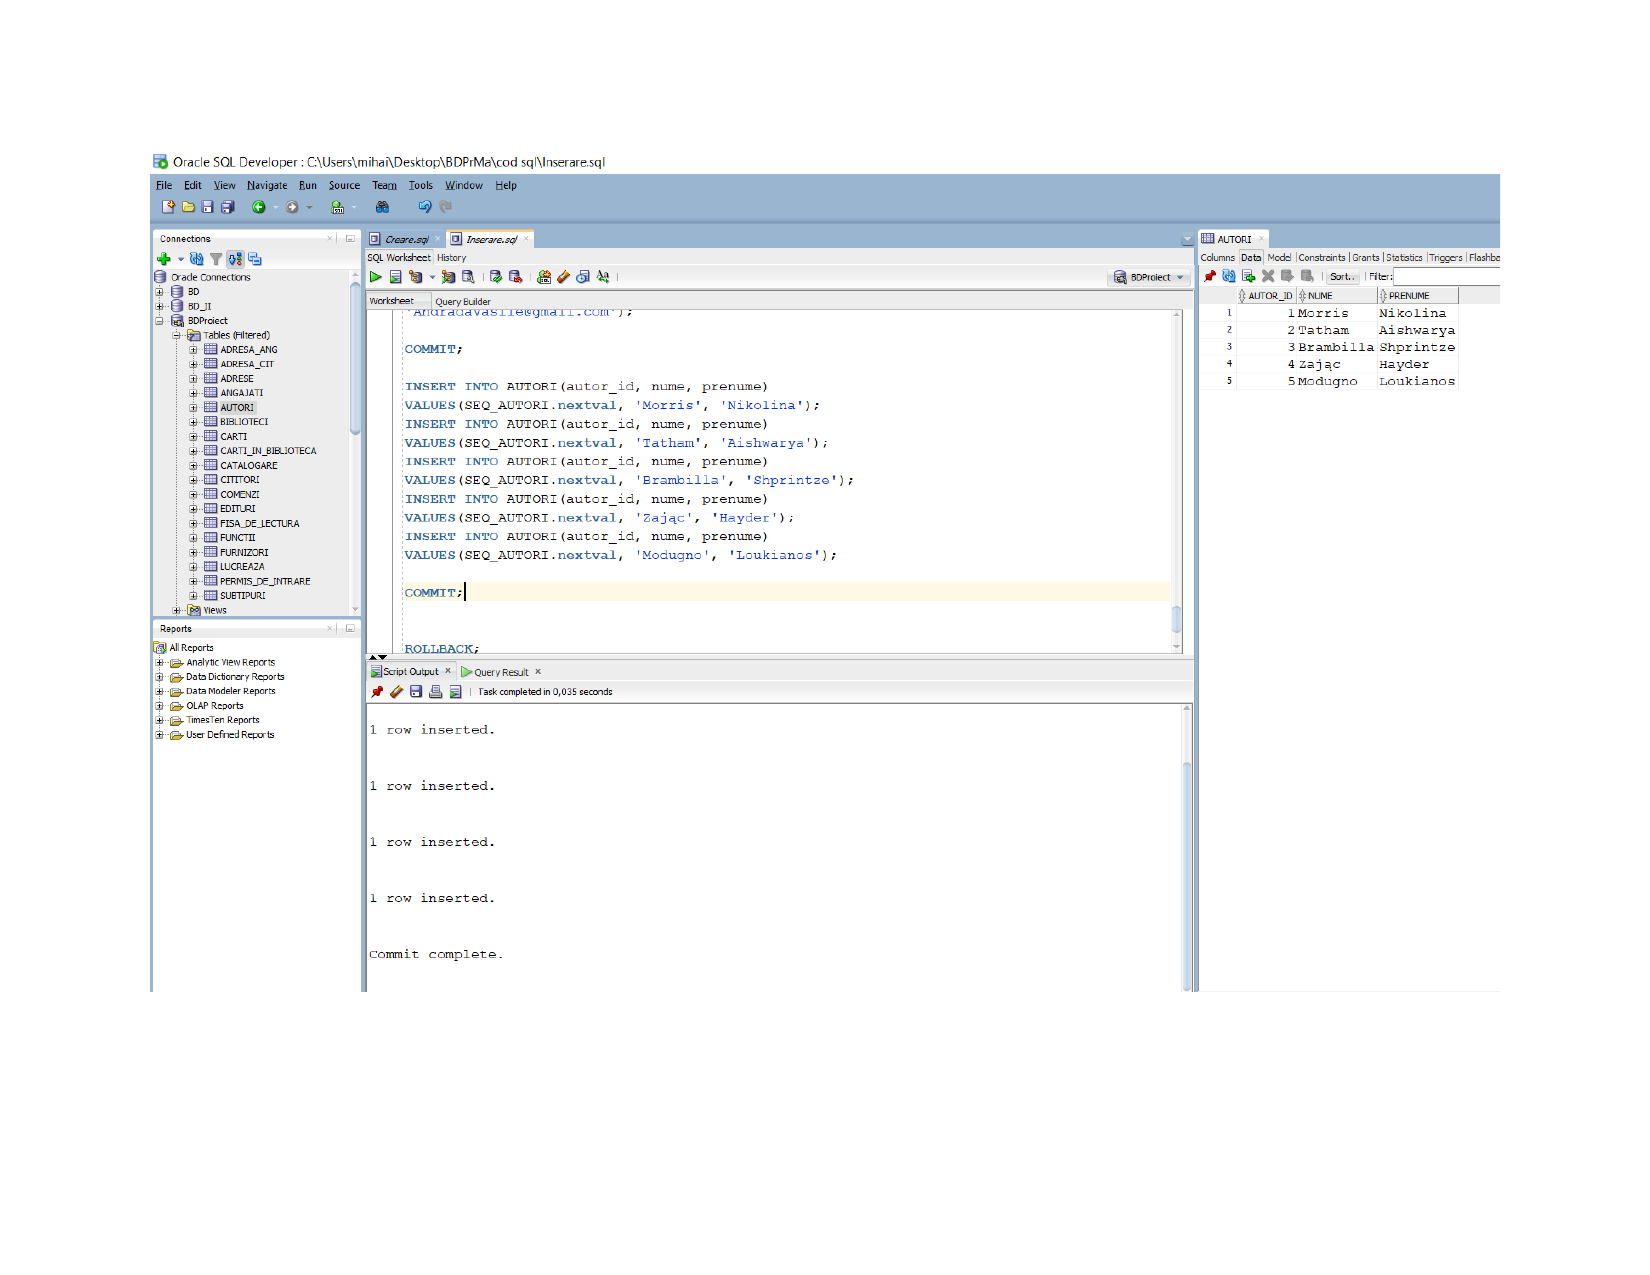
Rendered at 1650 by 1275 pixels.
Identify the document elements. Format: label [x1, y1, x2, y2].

picture [150, 150, 1500, 992]
